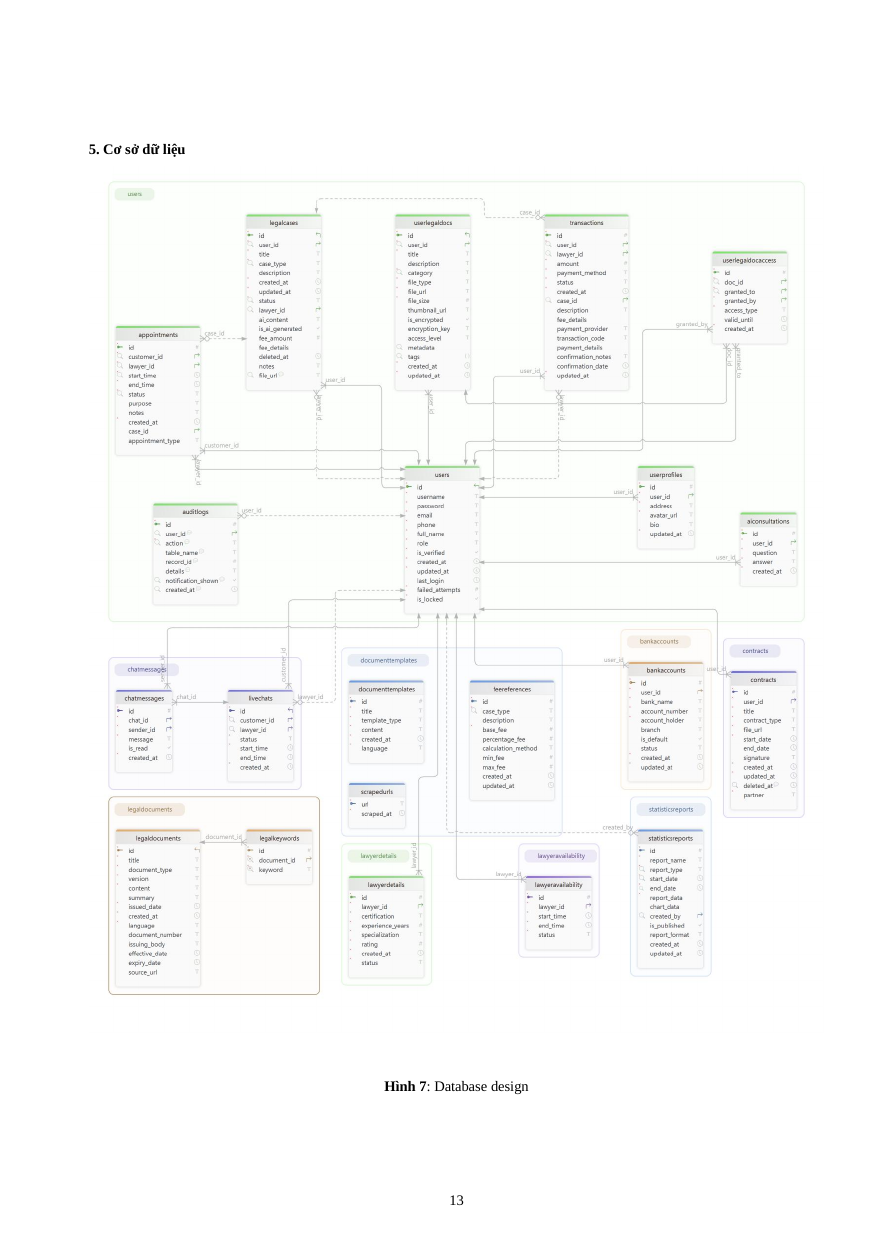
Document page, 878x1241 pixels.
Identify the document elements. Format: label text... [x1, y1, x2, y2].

picture [88, 166, 824, 1033]
text Hình 7: Database design [89, 1066, 824, 1094]
subtitle 5. Cơ sở dữ liệu [88, 129, 824, 158]
